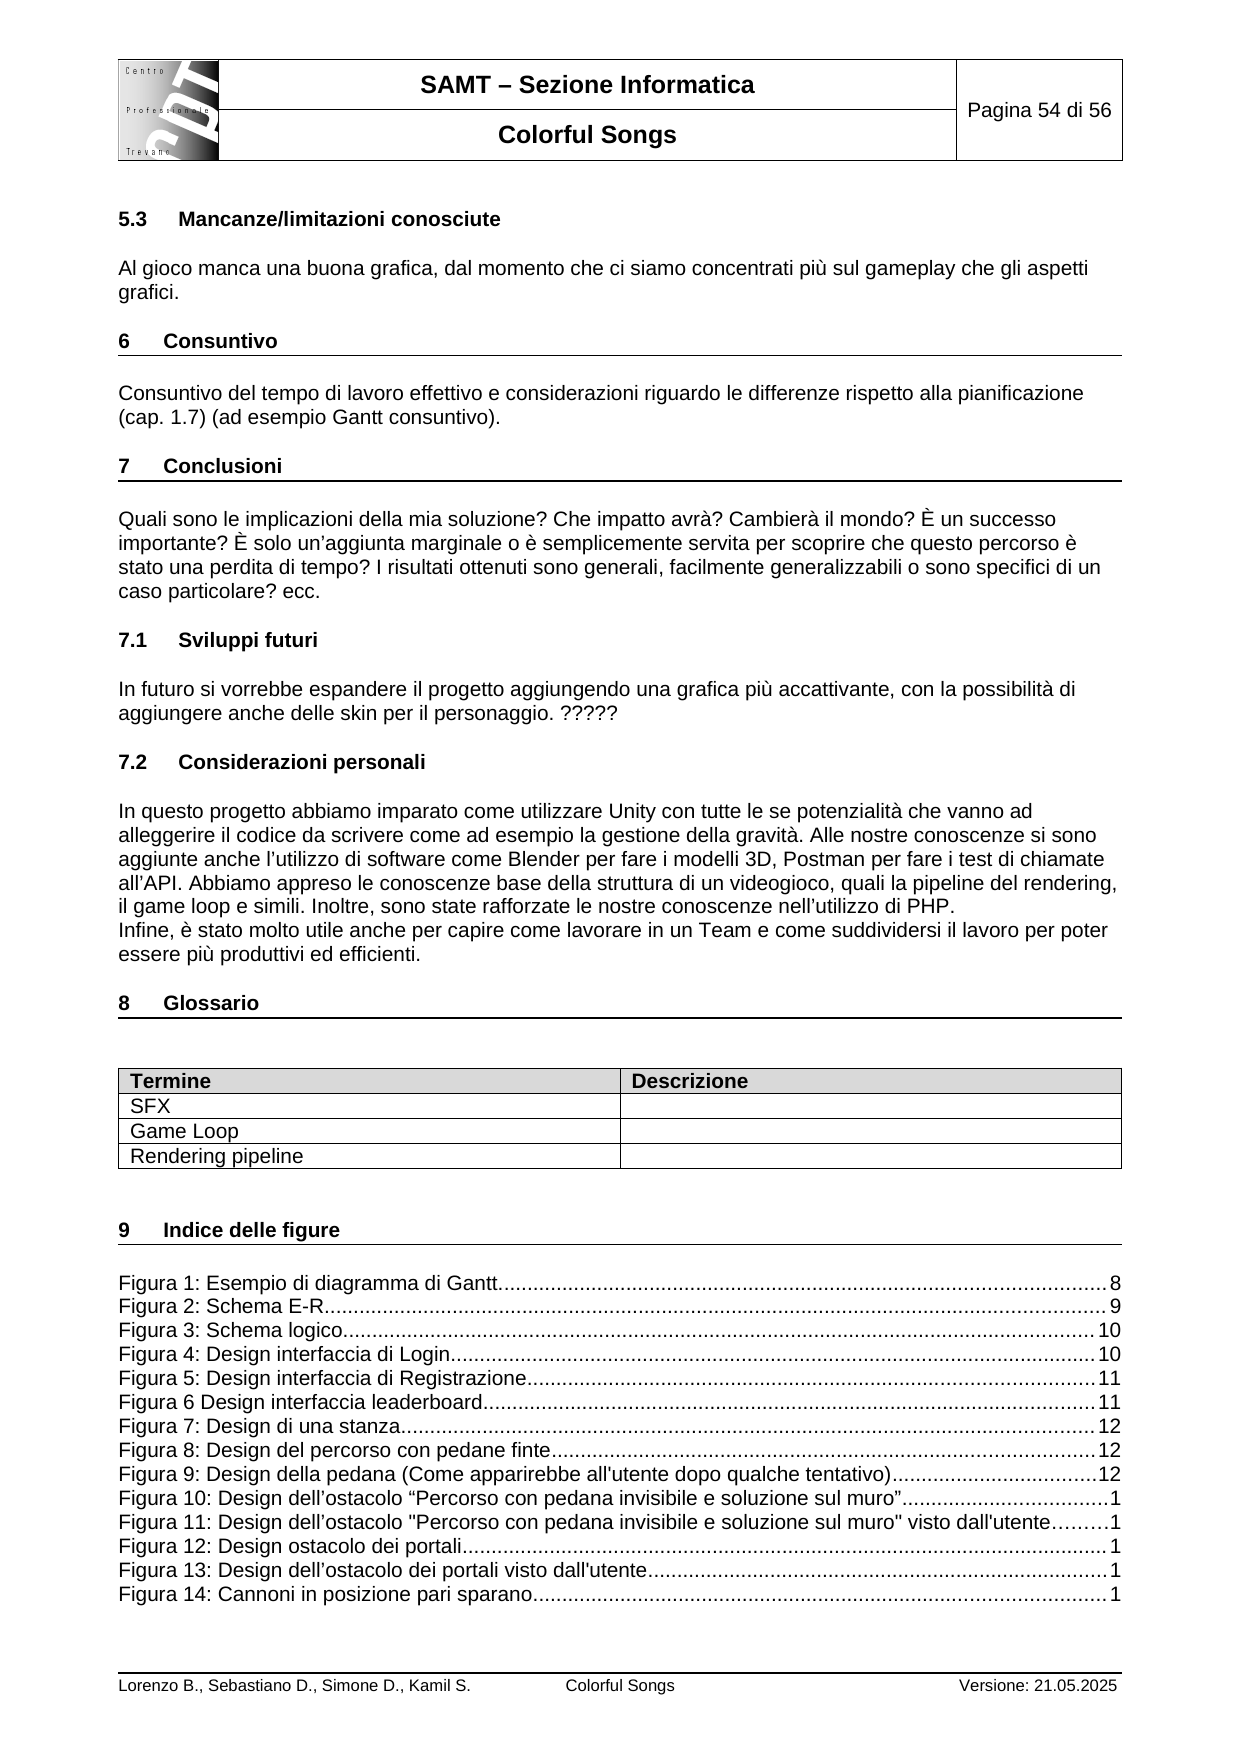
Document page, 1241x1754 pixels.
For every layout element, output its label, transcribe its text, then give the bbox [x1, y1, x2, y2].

table_header Descrizione [621, 1069, 1121, 1093]
table_cell Game Loop [119, 1119, 620, 1143]
table_cell Rendering pipeline [119, 1144, 620, 1168]
picture [118, 60, 219, 160]
subtitle Mancanze/limitazioni conosciute [118, 207, 1122, 231]
text Figura 12: Design ostacolo dei portali 1 [118, 1534, 1122, 1558]
subtitle Consuntivo [118, 329, 1122, 355]
table_cell SFX [119, 1094, 620, 1118]
table_cell [621, 1119, 1121, 1143]
text Al gioco manca una buona grafica, dal momento che ci siamo concentrati più sul gameplay che gli aspetti grafici. [118, 256, 1122, 304]
text Figura 6 Design interfaccia leaderboard 11 [118, 1390, 1122, 1414]
subtitle Sviluppi futuri [118, 628, 1122, 652]
subtitle Considerazioni personali [118, 749, 1122, 773]
table_cell [621, 1094, 1121, 1118]
subtitle Conclusioni [118, 454, 1122, 480]
text In futuro si vorrebbe espandere il progetto aggiungendo una grafica più accattivante, con la possibilità di aggiungere anche delle skin per il personaggio. ????? [118, 677, 1122, 724]
table_cell [621, 1144, 1121, 1168]
text Figura 9: Design della pedana (Come apparirebbe all'utente dopo qualche tentativo) 12 [118, 1462, 1122, 1486]
text Figura 3: Schema logico 10 [118, 1318, 1122, 1342]
text Figura 13: Design dell’ostacolo dei portali visto dall'utente 1 [118, 1558, 1122, 1582]
text Figura 5: Design interfaccia di Registrazione 11 [118, 1366, 1122, 1390]
text In questo progetto abbiamo imparato come utilizzare Unity con tutte le se potenzialità che vanno ad alleggerire il codice da scrivere come ad esempio la gestione della gravità. Alle nostre conoscenze si sono aggiunte anche l’utilizzo di software come Blender per fare i modelli 3D, Postman per fare i test di chiamate all’API. Abbiamo appreso le conoscenze base della struttura di un videogioco, quali la pipeline del rendering, il game loop e simili. Inoltre, sono state rafforzate le nostre conoscenze nell’utilizzo di PHP. [118, 798, 1122, 918]
text Figura 10: Design dell’ostacolo “Percorso con pedana invisibile e soluzione sul muro” 1 [118, 1486, 1122, 1510]
text Figura 1: Esempio di diagramma di Gantt. 8 [118, 1270, 1122, 1294]
text Figura 4: Design interfaccia di Login 10 [118, 1342, 1122, 1366]
text Infine, è stato molto utile anche per capire come lavorare in un Team e come suddividersi il lavoro per poter essere più produttivi ed efficienti. [118, 918, 1122, 966]
subtitle Glossario [118, 991, 1122, 1017]
table_header Termine [119, 1069, 620, 1093]
text Figura 8: Design del percorso con pedane finte 12 [118, 1438, 1122, 1462]
text Figura 11: Design dell’ostacolo "Percorso con pedana invisibile e soluzione sul muro" visto dall'utente 1 [118, 1510, 1122, 1534]
text Quali sono le implicazioni della mia soluzione? Che impatto avrà? Cambierà il mondo? È un successo importante? È solo un’aggiunta marginale o è semplicemente servita per scoprire che questo percorso è stato una perdita di tempo? I risultati ottenuti sono generali, facilmente generalizzabili o sono specifici di un caso particolare? ecc. [118, 507, 1122, 603]
subtitle Indice delle figure [118, 1218, 1122, 1244]
text Figura 14: Cannoni in posizione pari sparano 1 [118, 1582, 1122, 1606]
text Consuntivo del tempo di lavoro effettivo e considerazioni riguardo le differenze rispetto alla pianificazione (cap. 1.7) (ad esempio Gantt consuntivo). [118, 381, 1122, 429]
text Figura 2: Schema E-R 9 [118, 1294, 1122, 1318]
text Figura 7: Design di una stanza 12 [118, 1414, 1122, 1438]
